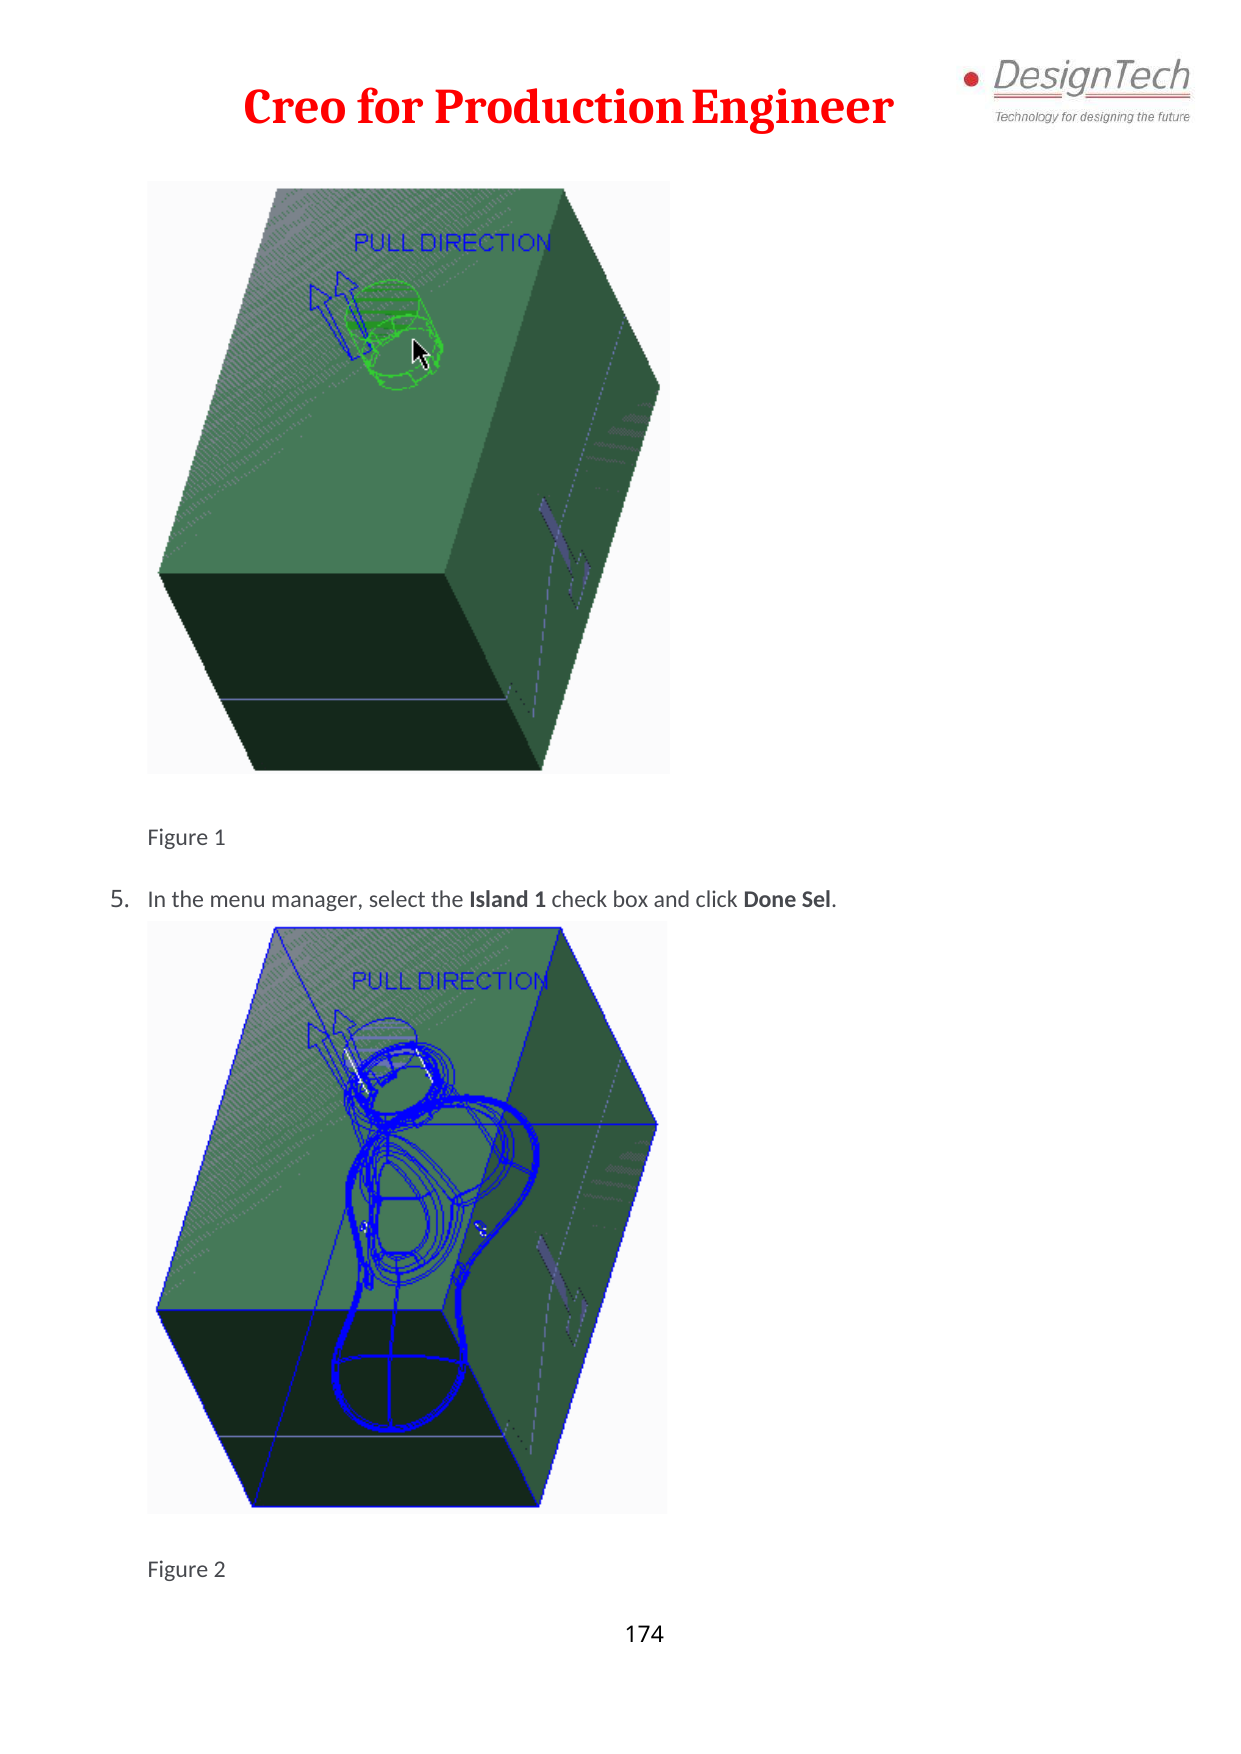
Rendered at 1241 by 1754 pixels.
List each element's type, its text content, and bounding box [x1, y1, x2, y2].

list In the menu manager, select the Island 1 check box and click Done Sel. [110, 882, 1194, 914]
picture [956, 51, 1196, 130]
text Figure 2 [147, 1554, 1194, 1583]
text Figure 1 [147, 822, 1194, 851]
picture [147, 181, 670, 774]
picture [147, 921, 668, 1514]
